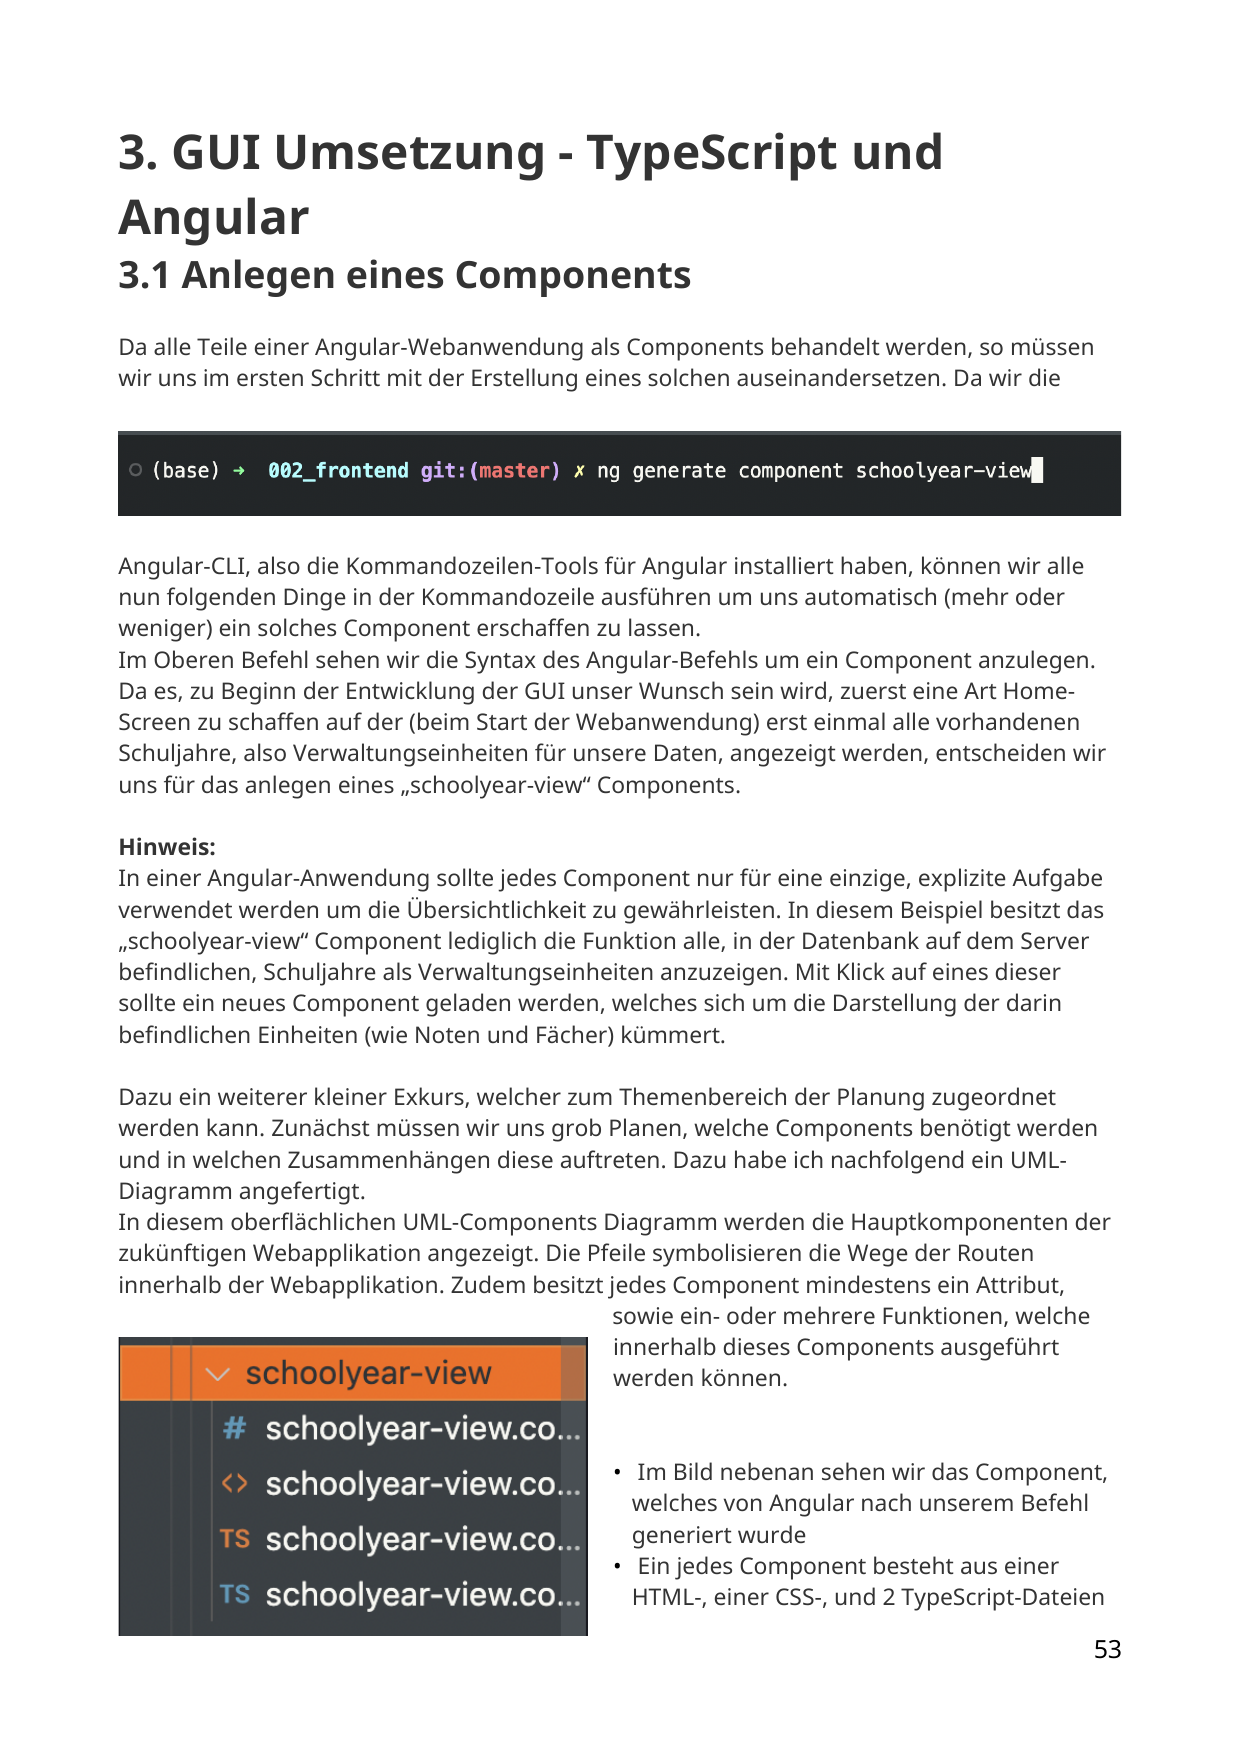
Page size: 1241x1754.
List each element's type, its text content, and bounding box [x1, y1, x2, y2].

picture [117, 431, 1122, 516]
text In einer Angular-Anwendung sollte jedes Component nur für eine einzige, explizite Aufgabe verwendet werden um die Übersichtlichkeit zu gewährleisten. In diesem Beispiel besitzt das „schoolyear-view“ Component lediglich die Funktion alle, in der Datenbank auf dem Server befindlichen, Schuljahre als Verwaltungseinheiten anzuzeigen. Mit Klick auf eines dieser sollte ein neues Component geladen werden, welches sich um die Darstellung der darin befindlichen Einheiten (wie Noten und Fächer) kümmert. [118, 862, 1122, 1050]
text Da alle Teile einer Angular-Webanwendung als Components behandelt werden, so müssen wir uns im ersten Schritt mit der Erstellung eines solchen auseinandersetzen. Da wir die Angular-CLI, also die Kommandozeilen-Tools für Angular installiert haben, können wir alle nun folgenden Dinge in der Kommandozeile ausführen um uns automatisch (mehr oder weniger) ein solches Component erschaffen zu lassen. [118, 516, 1122, 643]
text 3.1 Anlegen eines Components [118, 249, 1122, 300]
text Dazu ein weiterer kleiner Exkurs, welcher zum Themenbereich der Planung zugeordnet werden kann. Zunächst müssen wir uns grob Planen, welche Components benötigt werden und in welchen Zusammenhängen diese auftreten. Dazu habe ich nachfolgend ein UML-Diagramm angefertigt. [118, 1081, 1122, 1206]
list Im Bild nebenan sehen wir das Component, welches von Angular nach unserem Befehl generiert wurde [588, 1456, 1122, 1550]
text In diesem oberflächlichen UML-Components Diagramm werden die Hauptkomponenten der zukünftigen Webapplikation angezeigt. Die Pfeile symbolisieren die Wege der Routen innerhalb der Webapplikation. Zudem besitzt jedes Component mindestens ein Attribut, sowie ein- oder mehrere Funktionen, welche innerhalb dieses Components ausgeführt werden können. [118, 1206, 1122, 1393]
text 3. GUI Umsetzung - TypeScript und Angular [118, 118, 1122, 249]
text Hinweis: [118, 831, 1122, 862]
picture [117, 1337, 588, 1636]
list Ein jedes Component besteht aus einer HTML-, einer CSS-, und 2 TypeScript-Dateien [588, 1550, 1122, 1612]
text Da alle Teile einer Angular-Webanwendung als Components behandelt werden, so müssen wir uns im ersten Schritt mit der Erstellung eines solchen auseinandersetzen. Da wir die Angular-CLI, also die Kommandozeilen-Tools für Angular installiert haben, können wir alle nun folgenden Dinge in der Kommandozeile ausführen um uns automatisch (mehr oder weniger) ein solches Component erschaffen zu lassen. [118, 331, 1122, 431]
text Im Oberen Befehl sehen wir die Syntax des Angular-Befehls um ein Component anzulegen. Da es, zu Beginn der Entwicklung der GUI unser Wunsch sein wird, zuerst eine Art Home-Screen zu schaffen auf der (beim Start der Webanwendung) erst einmal alle vorhandenen Schuljahre, also Verwaltungseinheiten für unsere Daten, angezeigt werden, entscheiden wir uns für das anlegen eines „schoolyear-view“ Components. [118, 643, 1122, 800]
